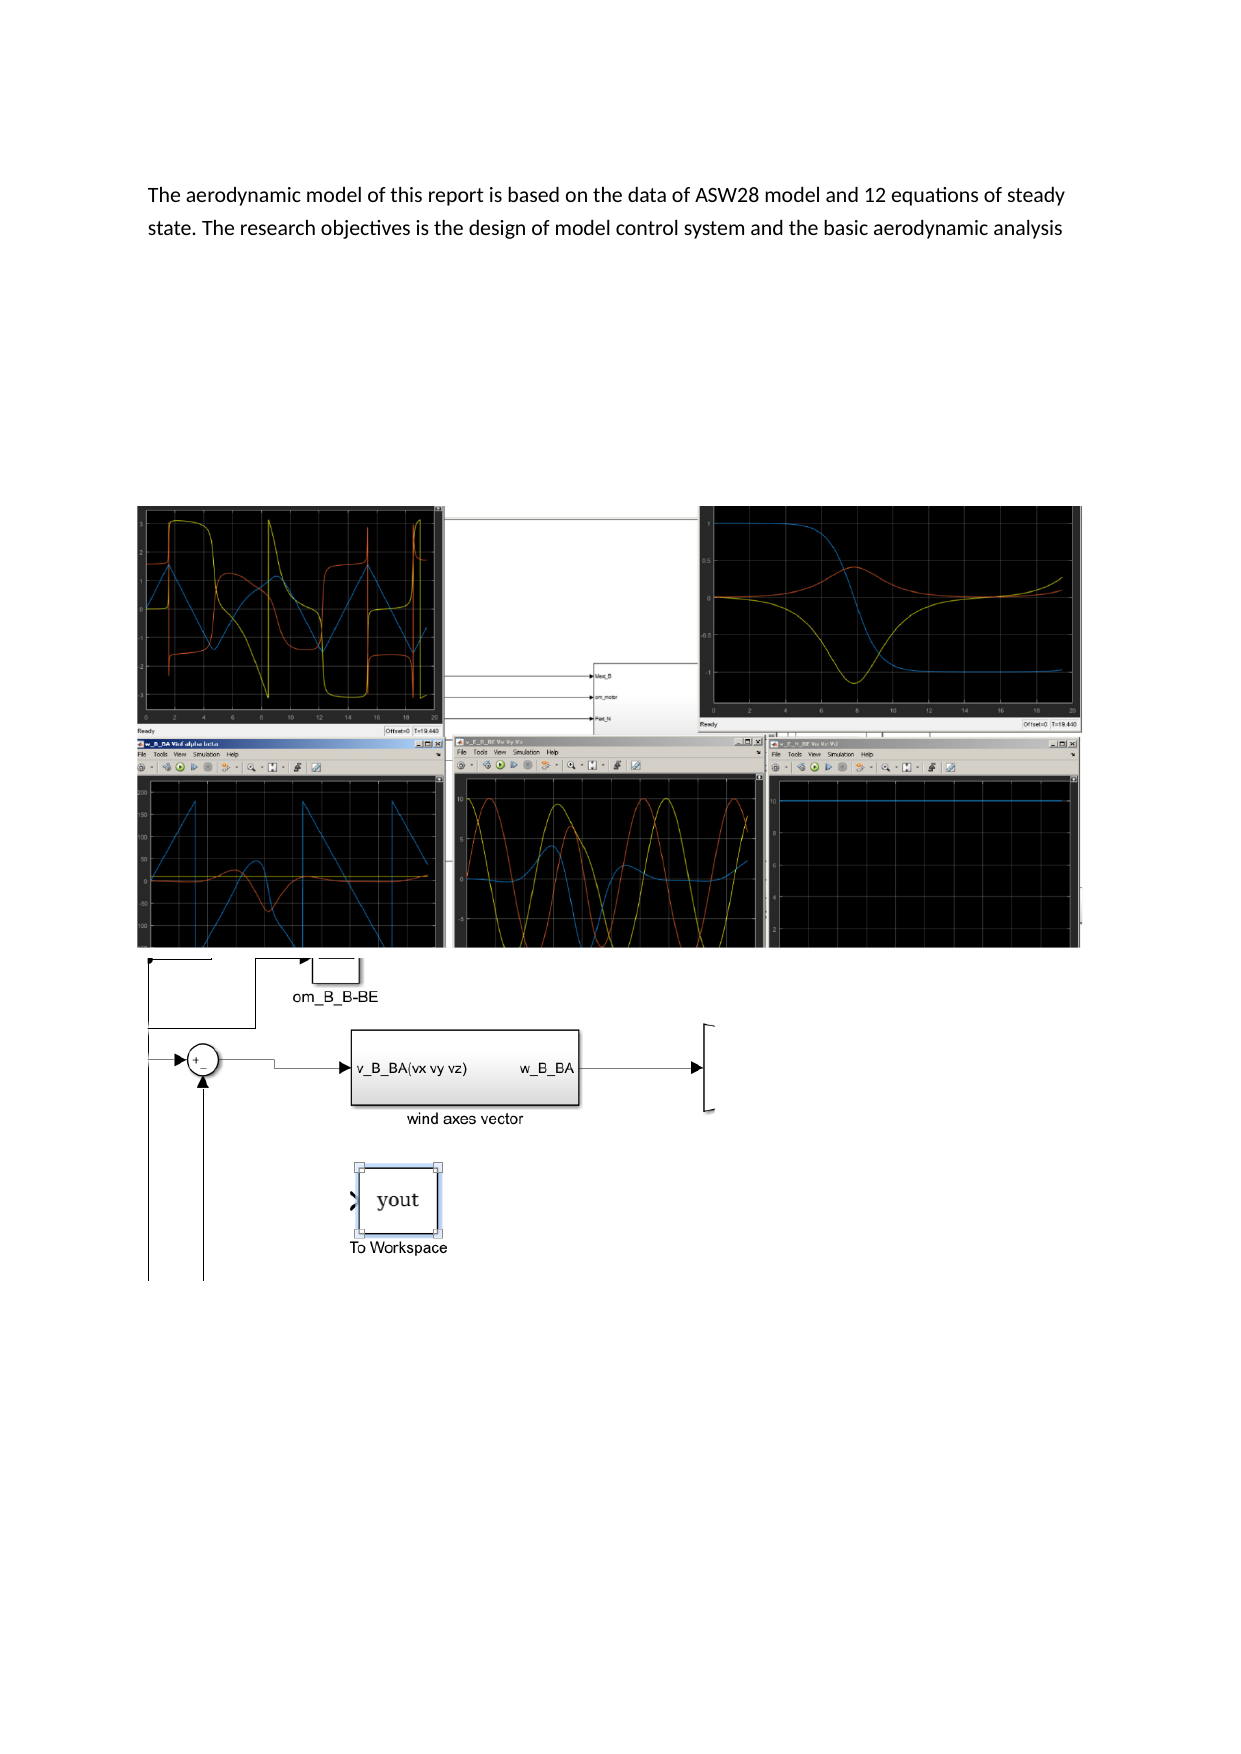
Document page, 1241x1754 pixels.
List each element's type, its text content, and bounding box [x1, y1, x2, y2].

picture [137, 506, 1083, 948]
picture [147, 958, 715, 1281]
text The aerodynamic model of this report is based on the data of ASW28 model and 12 equations of steady state. The research objectives is the design of model control system and the basic aerodynamic analysis [148, 178, 1092, 243]
